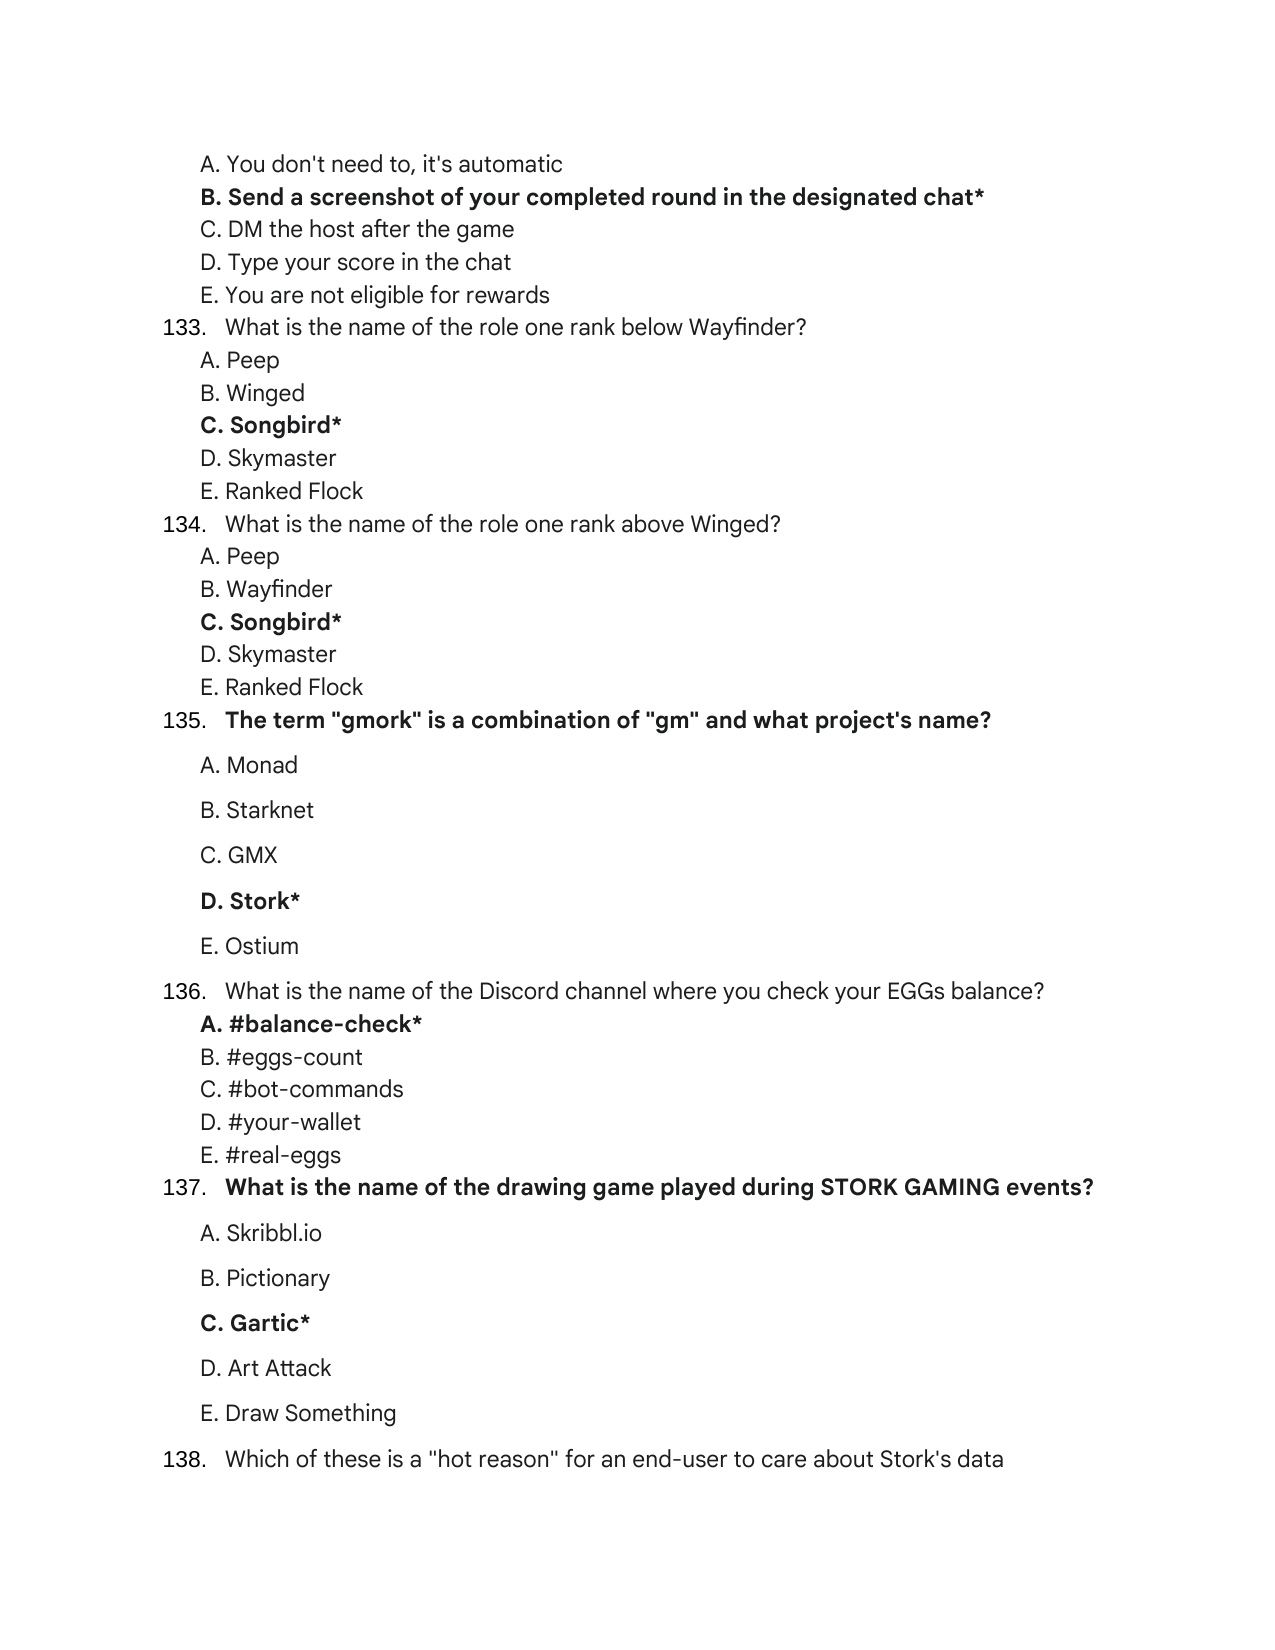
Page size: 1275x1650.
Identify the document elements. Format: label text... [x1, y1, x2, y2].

text E. Draw Something [200, 1399, 1125, 1428]
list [162, 1445, 1125, 1473]
text A. Skribbl.io [200, 1219, 1125, 1247]
list What is the name of the Discord channel where you check your EGGs balance? A. #balance-check* B. #eggs-count C. #bot-commands D. #your-wallet E. #real-eggs [162, 977, 1125, 1169]
list What is the name of the role one rank above Winged? A. Peep B. Wayfinder C. Songbird* D. Skymaster E. Ranked Flock [162, 510, 1125, 702]
text B. Starknet [200, 796, 1125, 825]
list The term "gmork" is a combination of "gm" and what project's name? [162, 706, 1125, 735]
text B. Pictionary [200, 1264, 1125, 1293]
text D. Stork* [200, 887, 1125, 916]
text E. Ostium [200, 932, 1125, 961]
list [162, 150, 1125, 309]
text D. Art Attack [200, 1354, 1125, 1383]
text C. GMX [200, 842, 1125, 870]
list What is the name of the drawing game played during STORK GAMING events? [162, 1173, 1125, 1202]
text A. Monad [200, 751, 1125, 780]
list What is the name of the role one rank below Wayfinder? A. Peep B. Winged C. Songbird* D. Skymaster E. Ranked Flock [162, 313, 1125, 506]
text C. Gartic* [200, 1309, 1125, 1338]
